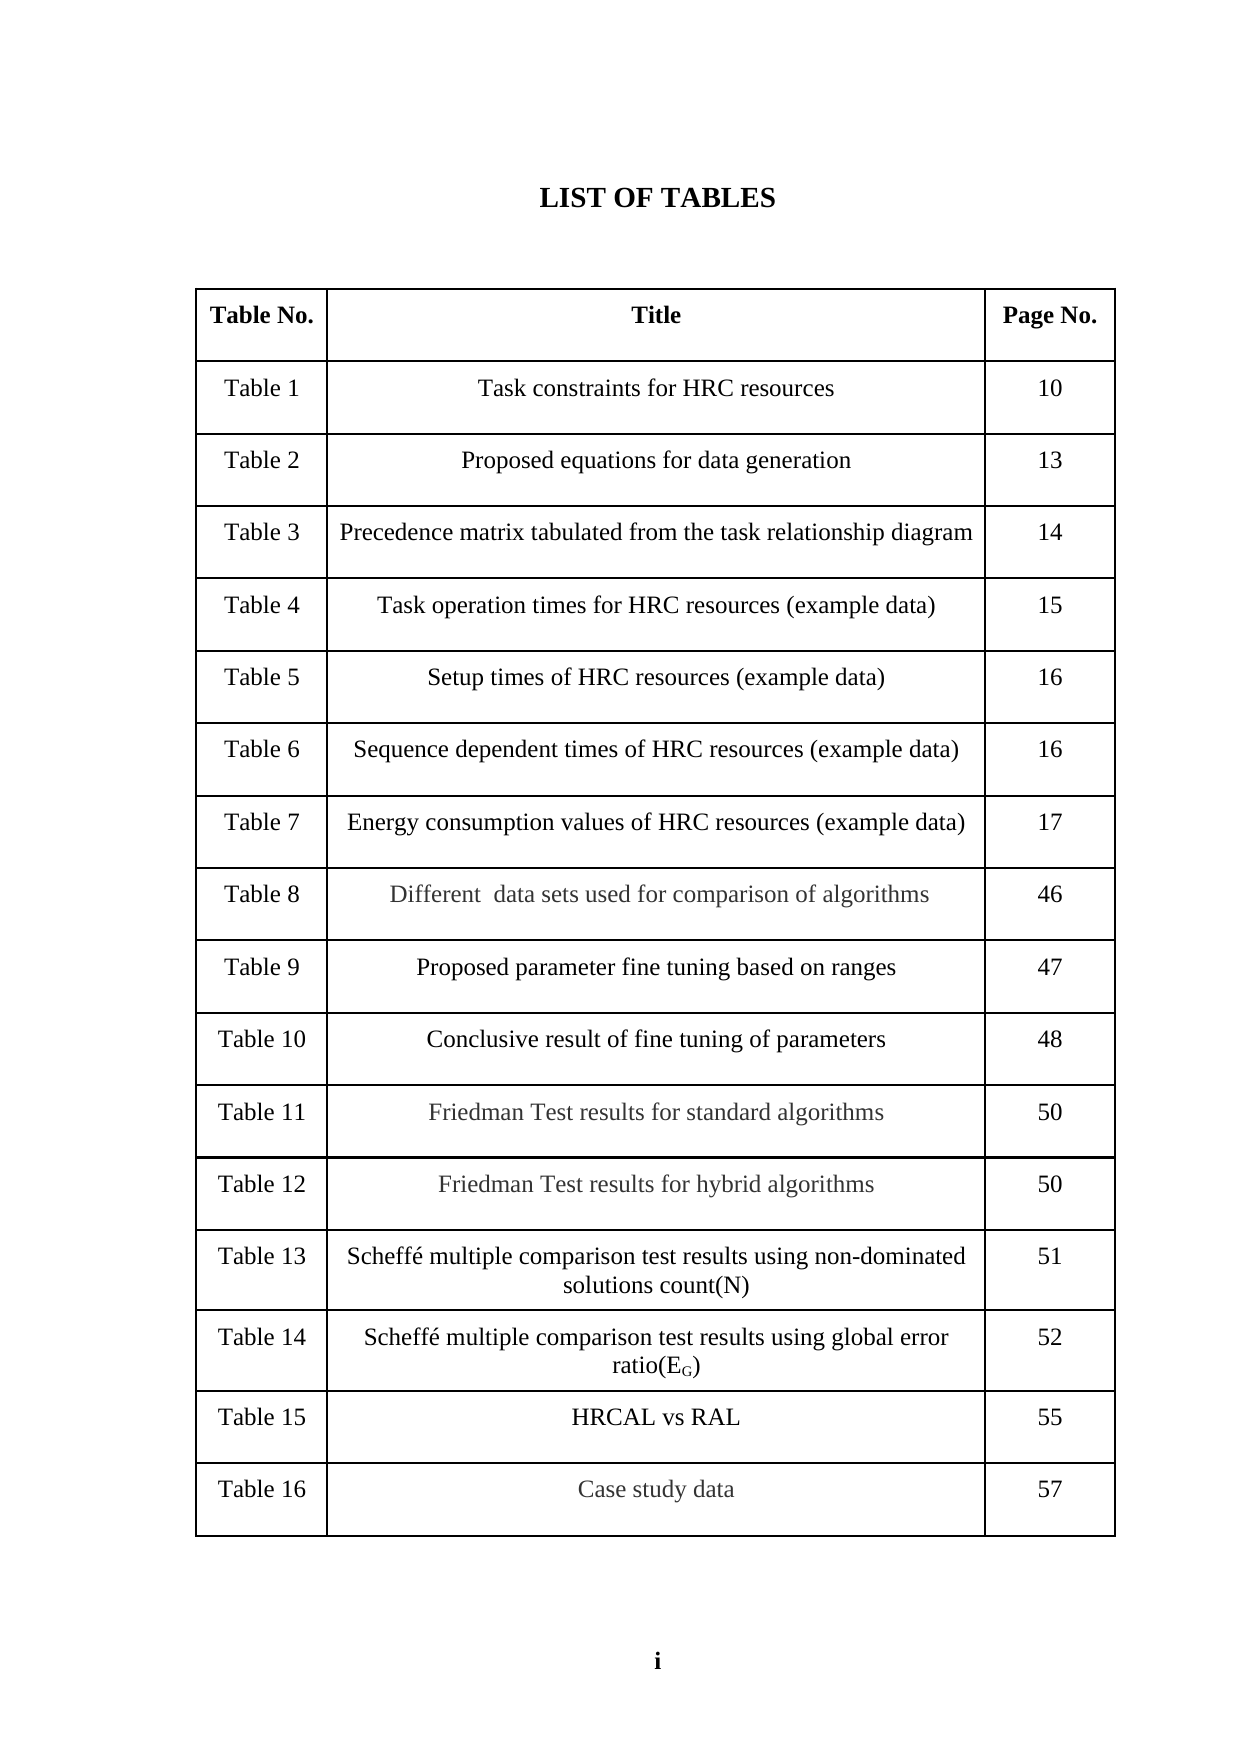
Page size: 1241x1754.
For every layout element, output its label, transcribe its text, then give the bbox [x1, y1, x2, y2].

table_cell Precedence matrix tabulated from the task relationship diagram [328, 507, 984, 577]
table_cell Task operation times for HRC resources (example data) [328, 579, 984, 650]
table_cell 57 [986, 1464, 1114, 1534]
table_cell Proposed parameter fine tuning based on ranges [328, 941, 984, 1012]
table_header Page No. [986, 290, 1114, 360]
table_cell Table 12 [197, 1159, 326, 1229]
table_cell 46 [986, 869, 1114, 939]
table_cell Table 11 [197, 1086, 326, 1156]
table_cell Energy consumption values of HRC resources (example data) [328, 797, 984, 867]
table_header Title [328, 290, 984, 360]
table_cell HRCAL vs RAL [328, 1392, 984, 1462]
table_cell Sequence dependent times of HRC resources (example data) [328, 724, 984, 794]
table_cell 10 [986, 362, 1114, 432]
table_cell 17 [986, 797, 1114, 867]
table_cell Table 3 [197, 507, 326, 577]
table_cell Table 4 [197, 579, 326, 650]
table_header Table No. [197, 290, 326, 360]
table_cell Proposed equations for data generation [328, 435, 984, 505]
table_cell Table 8 [197, 869, 326, 939]
table_cell Conclusive result of fine tuning of parameters [328, 1014, 984, 1084]
table_cell 48 [986, 1014, 1114, 1084]
table_cell Table 16 [197, 1464, 326, 1534]
table_cell Scheffé multiple comparison test results using global error ratio(EG) [328, 1311, 984, 1390]
table_cell Scheffé multiple comparison test results using non-dominated solutions count(N) [328, 1231, 984, 1309]
table_cell Table 1 [197, 362, 326, 432]
table_cell Table 9 [197, 941, 326, 1012]
table_cell Table 7 [197, 797, 326, 867]
table_cell Table 15 [197, 1392, 326, 1462]
table_cell 51 [986, 1231, 1114, 1309]
table_cell Table 6 [197, 724, 326, 794]
table_cell 52 [986, 1311, 1114, 1390]
text LIST OF TABLES [195, 180, 1120, 213]
table_cell Different data sets used for comparison of algorithms [328, 869, 984, 939]
table_cell 55 [986, 1392, 1114, 1462]
table_cell 16 [986, 724, 1114, 794]
table_cell Friedman Test results for hybrid algorithms [328, 1159, 984, 1229]
table_cell Task constraints for HRC resources [328, 362, 984, 432]
table_cell 16 [986, 652, 1114, 722]
table_cell 50 [986, 1159, 1114, 1229]
table_cell Friedman Test results for standard algorithms [328, 1086, 984, 1156]
table_cell 13 [986, 435, 1114, 505]
table_cell 15 [986, 579, 1114, 650]
table_cell Table 13 [197, 1231, 326, 1309]
table_cell Table 10 [197, 1014, 326, 1084]
table_cell Table 2 [197, 435, 326, 505]
table_cell Table 14 [197, 1311, 326, 1390]
table_cell 47 [986, 941, 1114, 1012]
table_cell Setup times of HRC resources (example data) [328, 652, 984, 722]
table_cell 14 [986, 507, 1114, 577]
table_cell Table 5 [197, 652, 326, 722]
table_cell 50 [986, 1086, 1114, 1156]
table_cell Case study data [328, 1464, 984, 1534]
